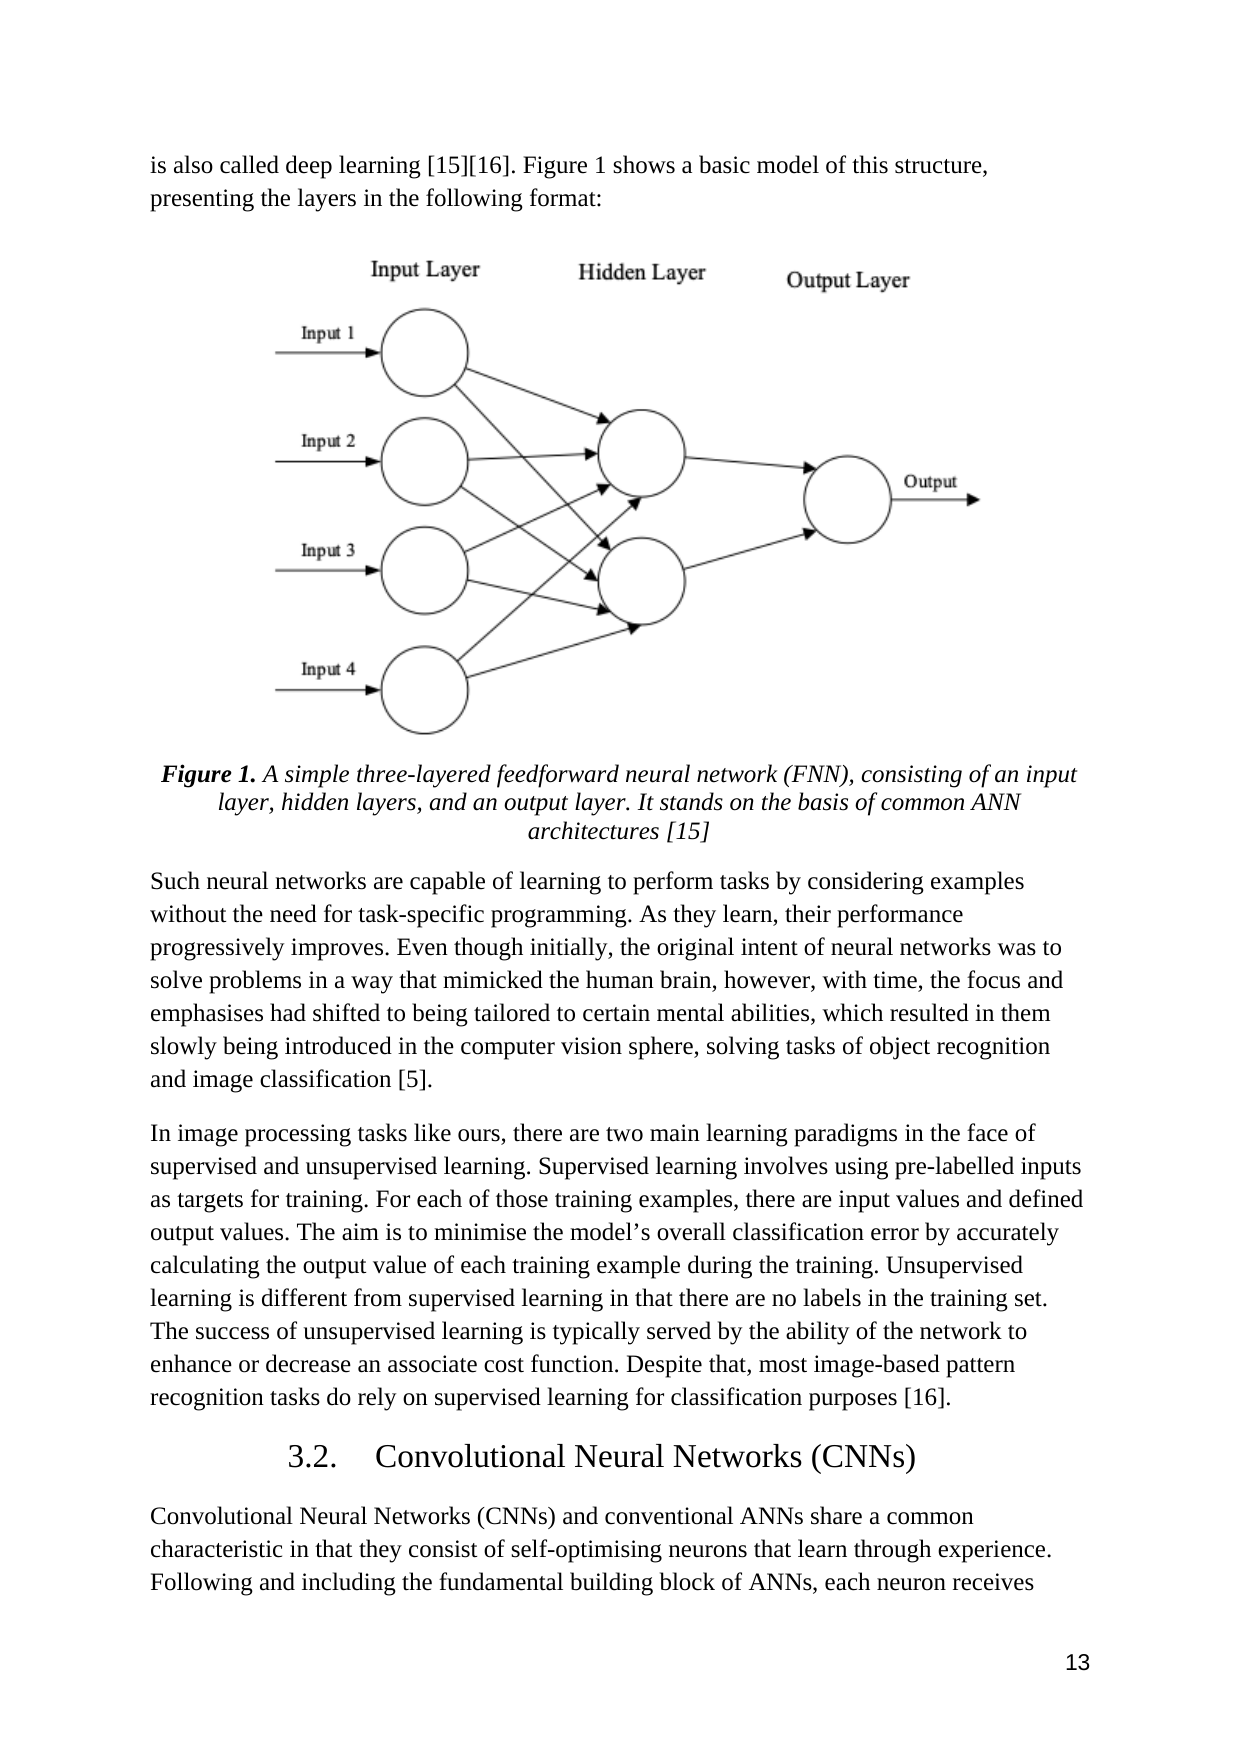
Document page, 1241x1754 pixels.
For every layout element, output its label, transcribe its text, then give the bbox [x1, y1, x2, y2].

subtitle Convolutional Neural Networks (CNNs) [337, 1436, 1090, 1474]
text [150, 1501, 1090, 1596]
text In image processing tasks like ours, there are two main learning paradigms in the face of supervised and unsupervised learning. Supervised learning involves using pre-labelled inputs as targets for training. For each of those training examples, there are input values and defined output values. The aim is to minimise the model’s overall classification error by accurately calculating the output value of each training example during the training. Unsupervised learning is different from supervised learning in that there are no labels in the training set. The success of unsupervised learning is typically served by the ability of the network to enhance or decrease an associate cost function. Despite that, most image-based pattern recognition tasks do rely on supervised learning for classification purposes [16]. [150, 1118, 1090, 1411]
picture [235, 236, 1006, 755]
text Such neural networks are capable of learning to perform tasks by considering examples without the need for task-specific programming. As they learn, their performance progressively improves. Even though initially, the original intent of neural networks was to solve problems in a way that mimicked the human brain, however, with time, the focus and emphasises had shifted to being tailored to certain mental abilities, which resulted in them slowly being introduced in the computer vision sphere, solving tasks of object recognition and image classification [5]. [150, 866, 1090, 1093]
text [150, 150, 1090, 212]
text Figure 1. A simple three-layered feedforward neural network (FNN), consisting of an input layer, hidden layers, and an output layer. It stands on the basis of common ANN architectures [15] [150, 759, 1090, 845]
